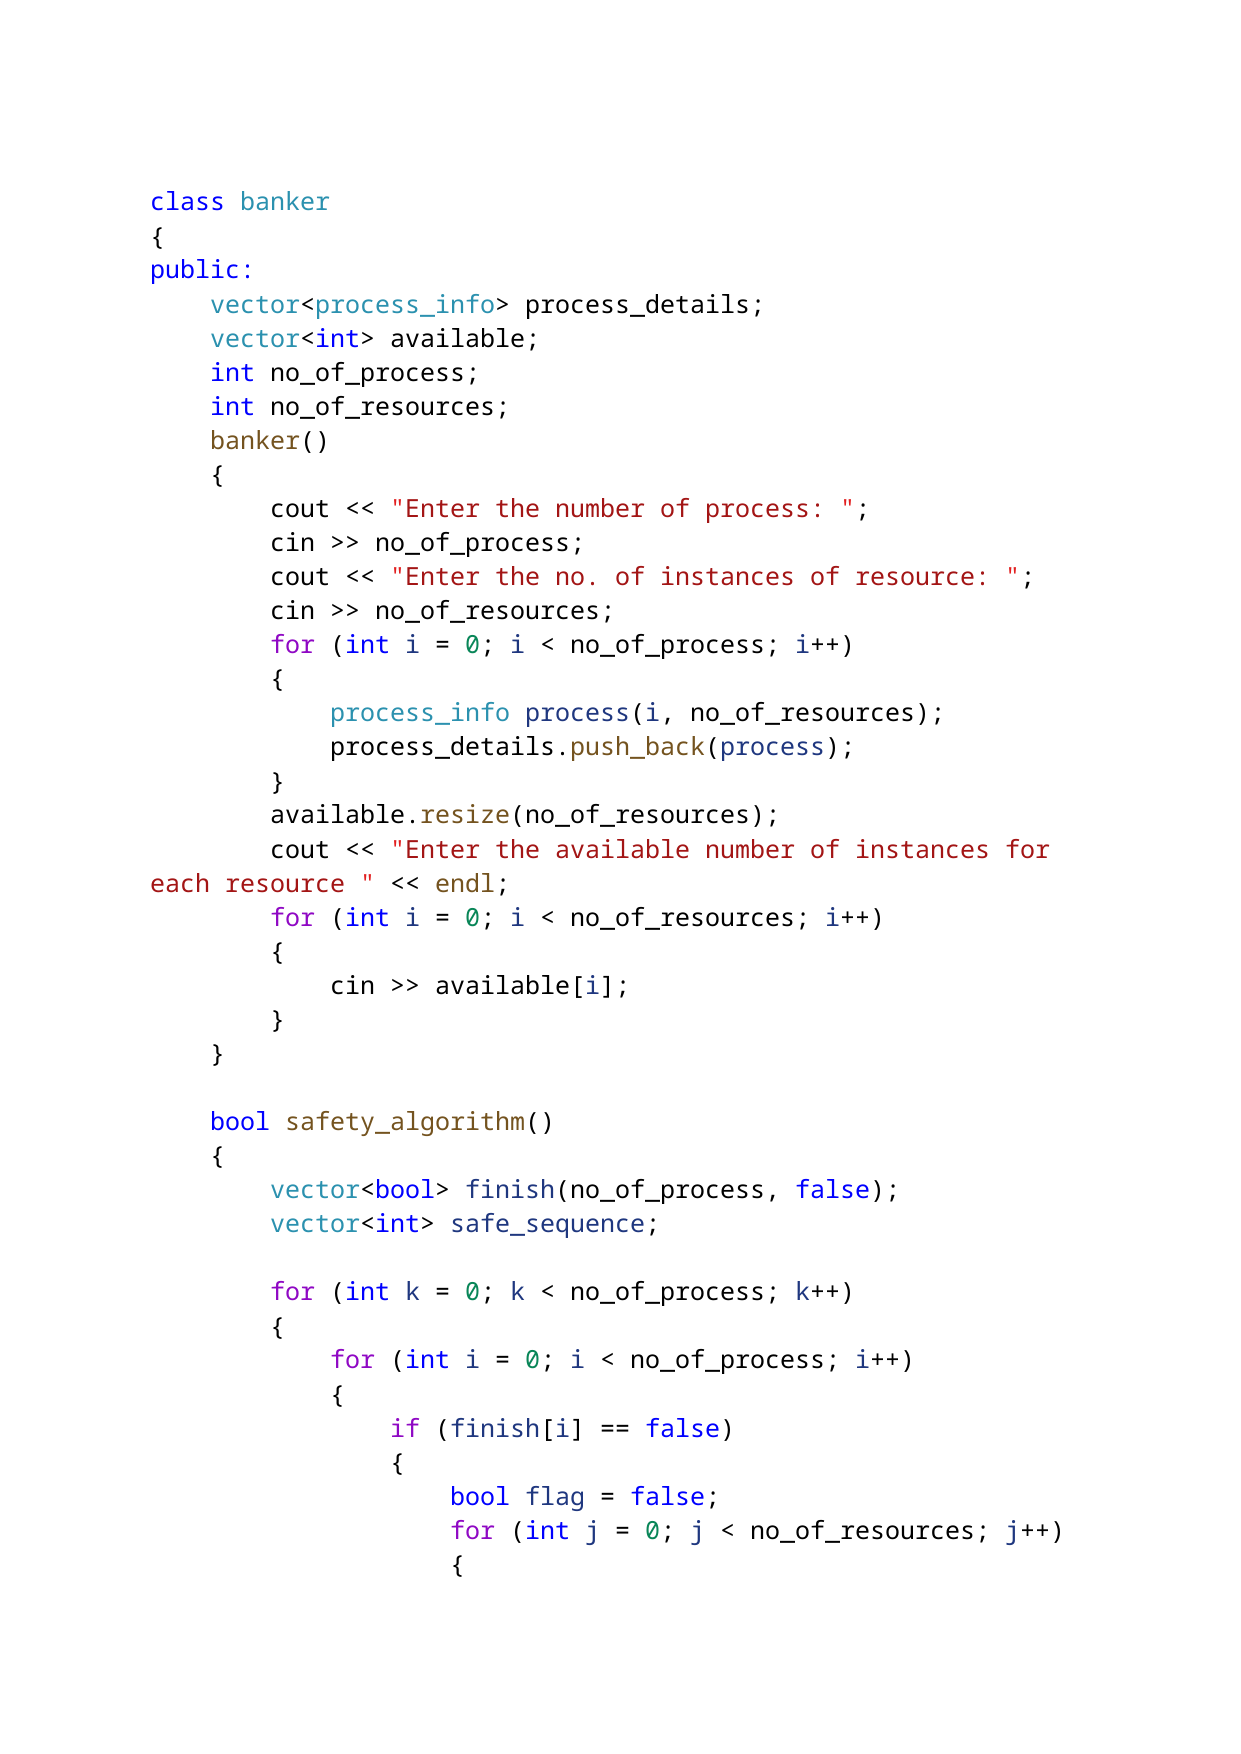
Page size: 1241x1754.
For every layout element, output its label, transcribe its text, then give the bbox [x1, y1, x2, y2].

text { [150, 457, 1090, 491]
text process_info process(i, no_of_resources); [150, 695, 1090, 729]
text } [150, 1002, 1090, 1036]
text { [150, 218, 1090, 252]
text class banker [150, 184, 1090, 218]
text public: [150, 252, 1090, 286]
text for (int k = 0; k < no_of_process; k++) [150, 1274, 1090, 1308]
text } [150, 763, 1090, 797]
text for (int i = 0; i < no_of_process; i++) [150, 627, 1090, 661]
text { [150, 1308, 1090, 1342]
text { [150, 933, 1090, 967]
text bool safety_algorithm() [150, 1104, 1090, 1138]
text { [150, 1138, 1090, 1172]
text cin >> available[i]; [150, 967, 1090, 1002]
text vector<bool> finish(no_of_process, false); [150, 1172, 1090, 1206]
text cout << "Enter the no. of instances of resource: "; [150, 559, 1090, 593]
text available.resize(no_of_resources); [150, 797, 1090, 831]
text process_details.push_back(process); [150, 729, 1090, 763]
text { [150, 1444, 1090, 1478]
text cout << "Enter the number of process: "; [150, 491, 1090, 525]
text } [150, 1036, 1090, 1070]
text banker() [150, 422, 1090, 457]
text for (int i = 0; i < no_of_resources; i++) [150, 899, 1090, 933]
text int no_of_resources; [150, 388, 1090, 422]
text int no_of_process; [150, 354, 1090, 388]
text vector<int> safe_sequence; [150, 1206, 1090, 1240]
text { [150, 1547, 1090, 1581]
text vector<int> available; [150, 320, 1090, 354]
text cout << "Enter the available number of instances for each resource " << endl; [150, 831, 1090, 899]
text for (int i = 0; i < no_of_process; i++) [150, 1342, 1090, 1376]
text { [150, 1376, 1090, 1410]
text if (finish[i] == false) [150, 1410, 1090, 1444]
text { [150, 661, 1090, 695]
text cin >> no_of_resources; [150, 593, 1090, 627]
text for (int j = 0; j < no_of_resources; j++) [150, 1512, 1090, 1547]
text cin >> no_of_process; [150, 525, 1090, 559]
text bool flag = false; [150, 1478, 1090, 1512]
text vector<process_info> process_details; [150, 286, 1090, 320]
